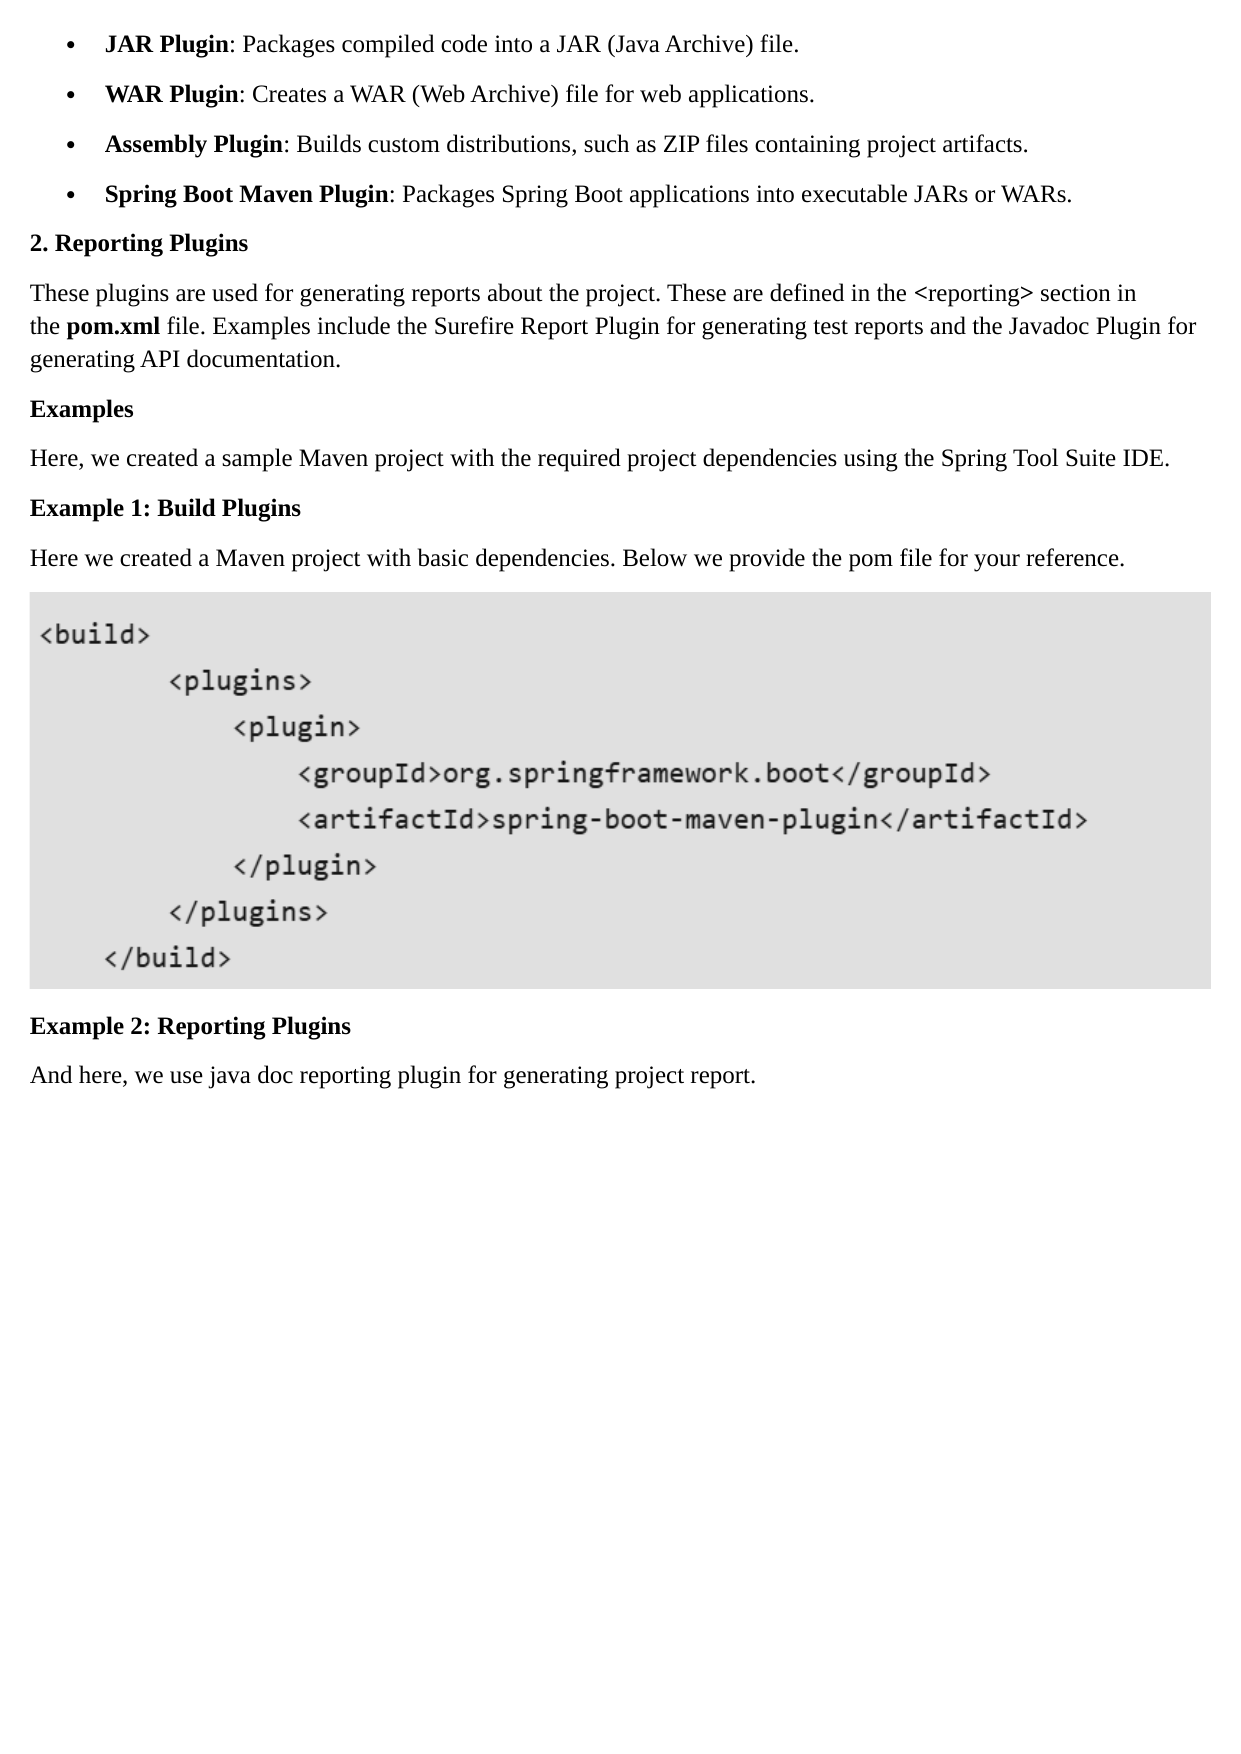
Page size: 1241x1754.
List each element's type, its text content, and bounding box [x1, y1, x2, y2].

text And here, we use java doc reporting plugin for generating project report. [29, 1061, 1211, 1089]
list Assembly Plugin: Builds custom distributions, such as ZIP files containing project artifacts. [67, 129, 1211, 158]
picture [29, 592, 1211, 989]
list Spring Boot Maven Plugin: Packages Spring Boot applications into executable JARs or WARs. [67, 179, 1211, 207]
text Example 2: Reporting Plugins [29, 1011, 1211, 1039]
text Here we created a Maven project with basic dependencies. Below we provide the pom file for your reference. [29, 543, 1211, 572]
list WAR Plugin: Creates a WAR (Web Archive) file for web applications. [67, 79, 1211, 108]
text Examples [29, 394, 1211, 422]
text Here, we created a sample Maven project with the required project dependencies using the Spring Tool Suite IDE. [29, 443, 1211, 472]
list JAR Plugin: Packages compiled code into a JAR (Java Archive) file. [67, 29, 1211, 58]
text These plugins are used for generating reports about the project. These are defined in the <reporting> section in the pom.xml file. Examples include the Surefire Report Plugin for generating test reports and the Javadoc Plugin for generating API documentation. [29, 278, 1211, 373]
text 2. Reporting Plugins [29, 228, 1211, 257]
text Example 1: Build Plugins [29, 493, 1211, 522]
